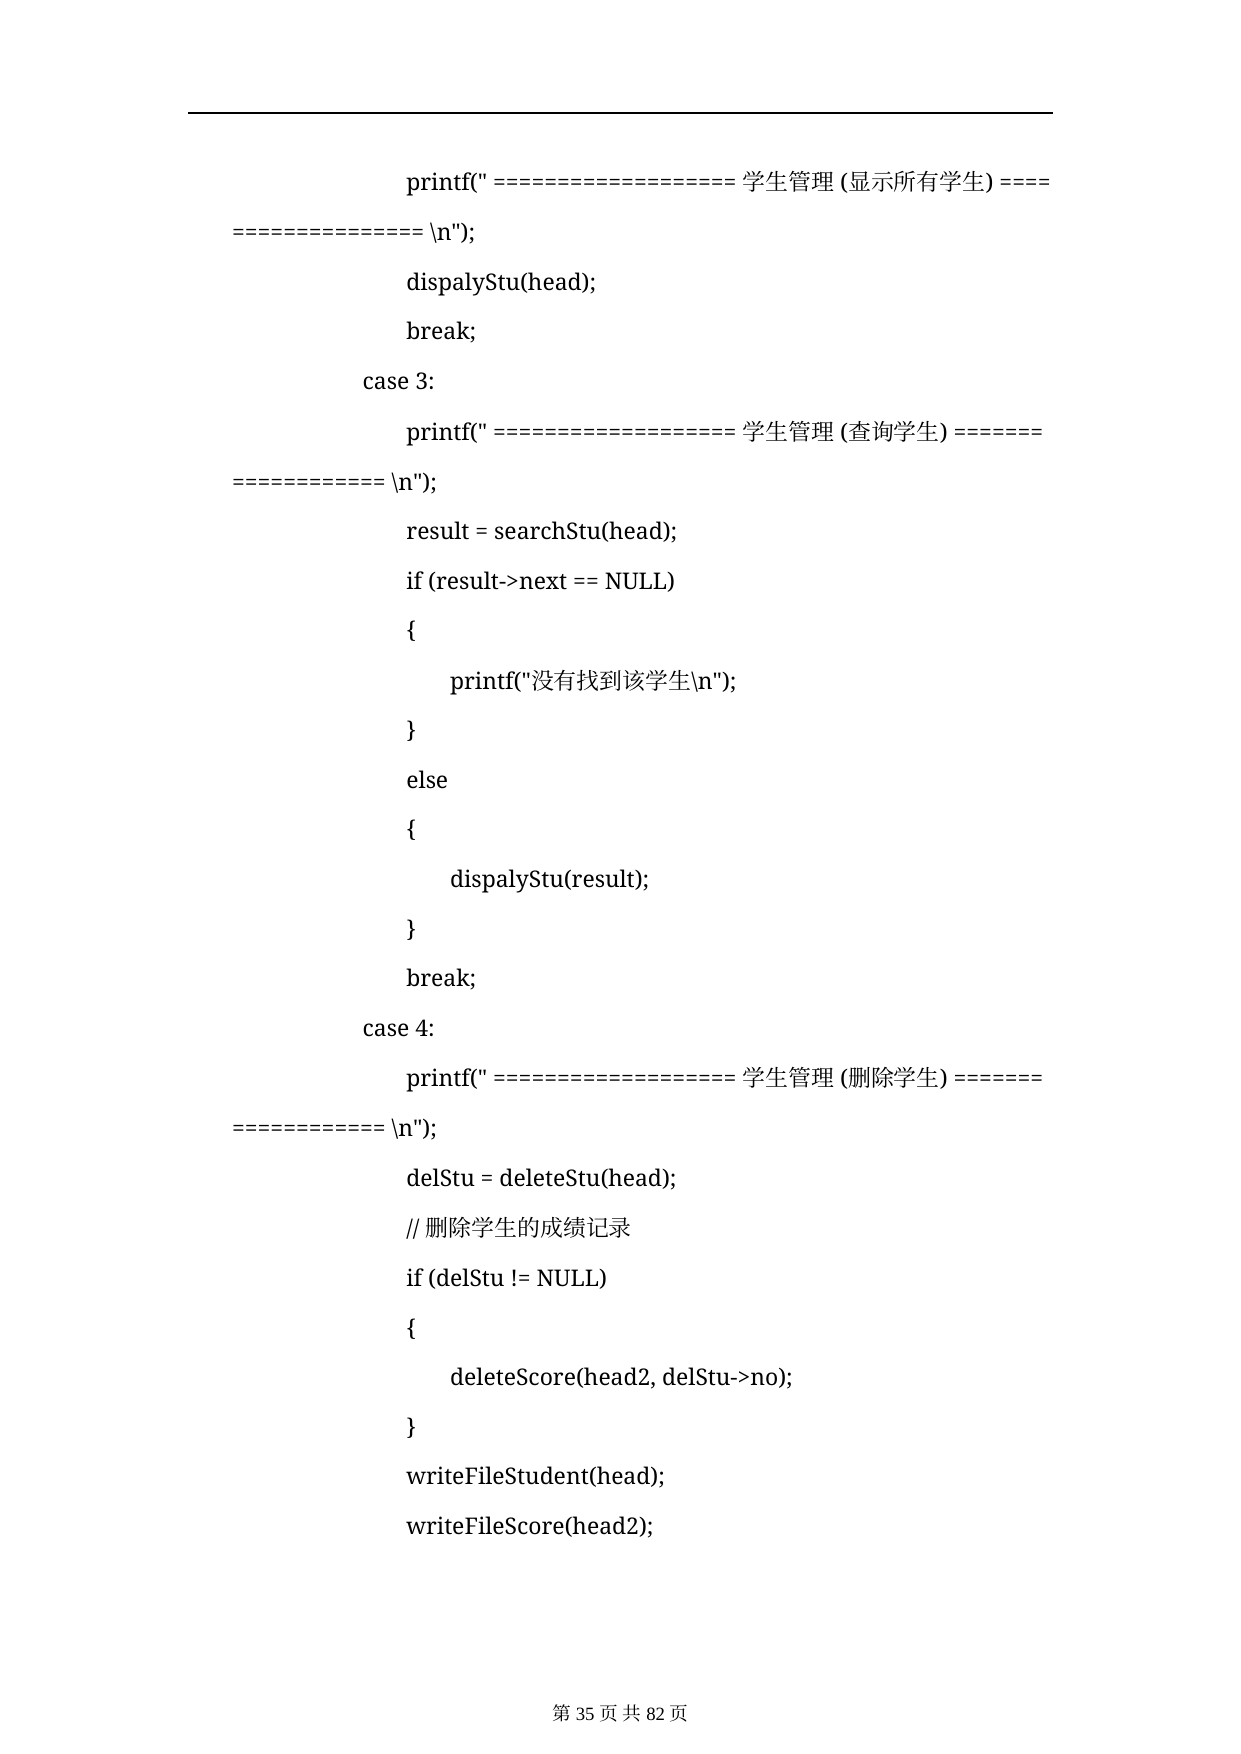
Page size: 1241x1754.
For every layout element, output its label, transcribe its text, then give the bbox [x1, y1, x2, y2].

text writeFileScore(head2); [232, 1508, 1053, 1542]
text } [232, 713, 1053, 747]
text if (delStu != NULL) [232, 1261, 1053, 1294]
text { [232, 812, 1053, 846]
text writeFileStudent(head); [232, 1459, 1053, 1493]
text break; [232, 314, 1053, 348]
text if (result->next == NULL) [232, 563, 1053, 597]
text break; [232, 961, 1053, 995]
text dispalyStu(result); [232, 862, 1053, 896]
text } [232, 1409, 1053, 1443]
text { [232, 613, 1053, 647]
text result = searchStu(head); [232, 514, 1053, 548]
text delStu = deleteStu(head); [232, 1161, 1053, 1194]
text { [232, 1310, 1053, 1344]
text // 删除学生的成绩记录 [232, 1210, 1053, 1244]
text printf(" =================== 学生管理 (删除学生) =================== \n"); [232, 1060, 1053, 1145]
text printf(" =================== 学生管理 (显示所有学生) =================== \n"); [232, 164, 1053, 249]
text deleteScore(head2, delStu->no); [232, 1360, 1053, 1394]
text printf(" =================== 学生管理 (查询学生) =================== \n"); [232, 413, 1053, 498]
text case 3: [232, 363, 1053, 397]
text } [232, 911, 1053, 945]
text printf("没有找到该学生\n"); [232, 662, 1053, 696]
text dispalyStu(head); [232, 264, 1053, 298]
text else [232, 762, 1053, 796]
text case 4: [232, 1010, 1053, 1044]
